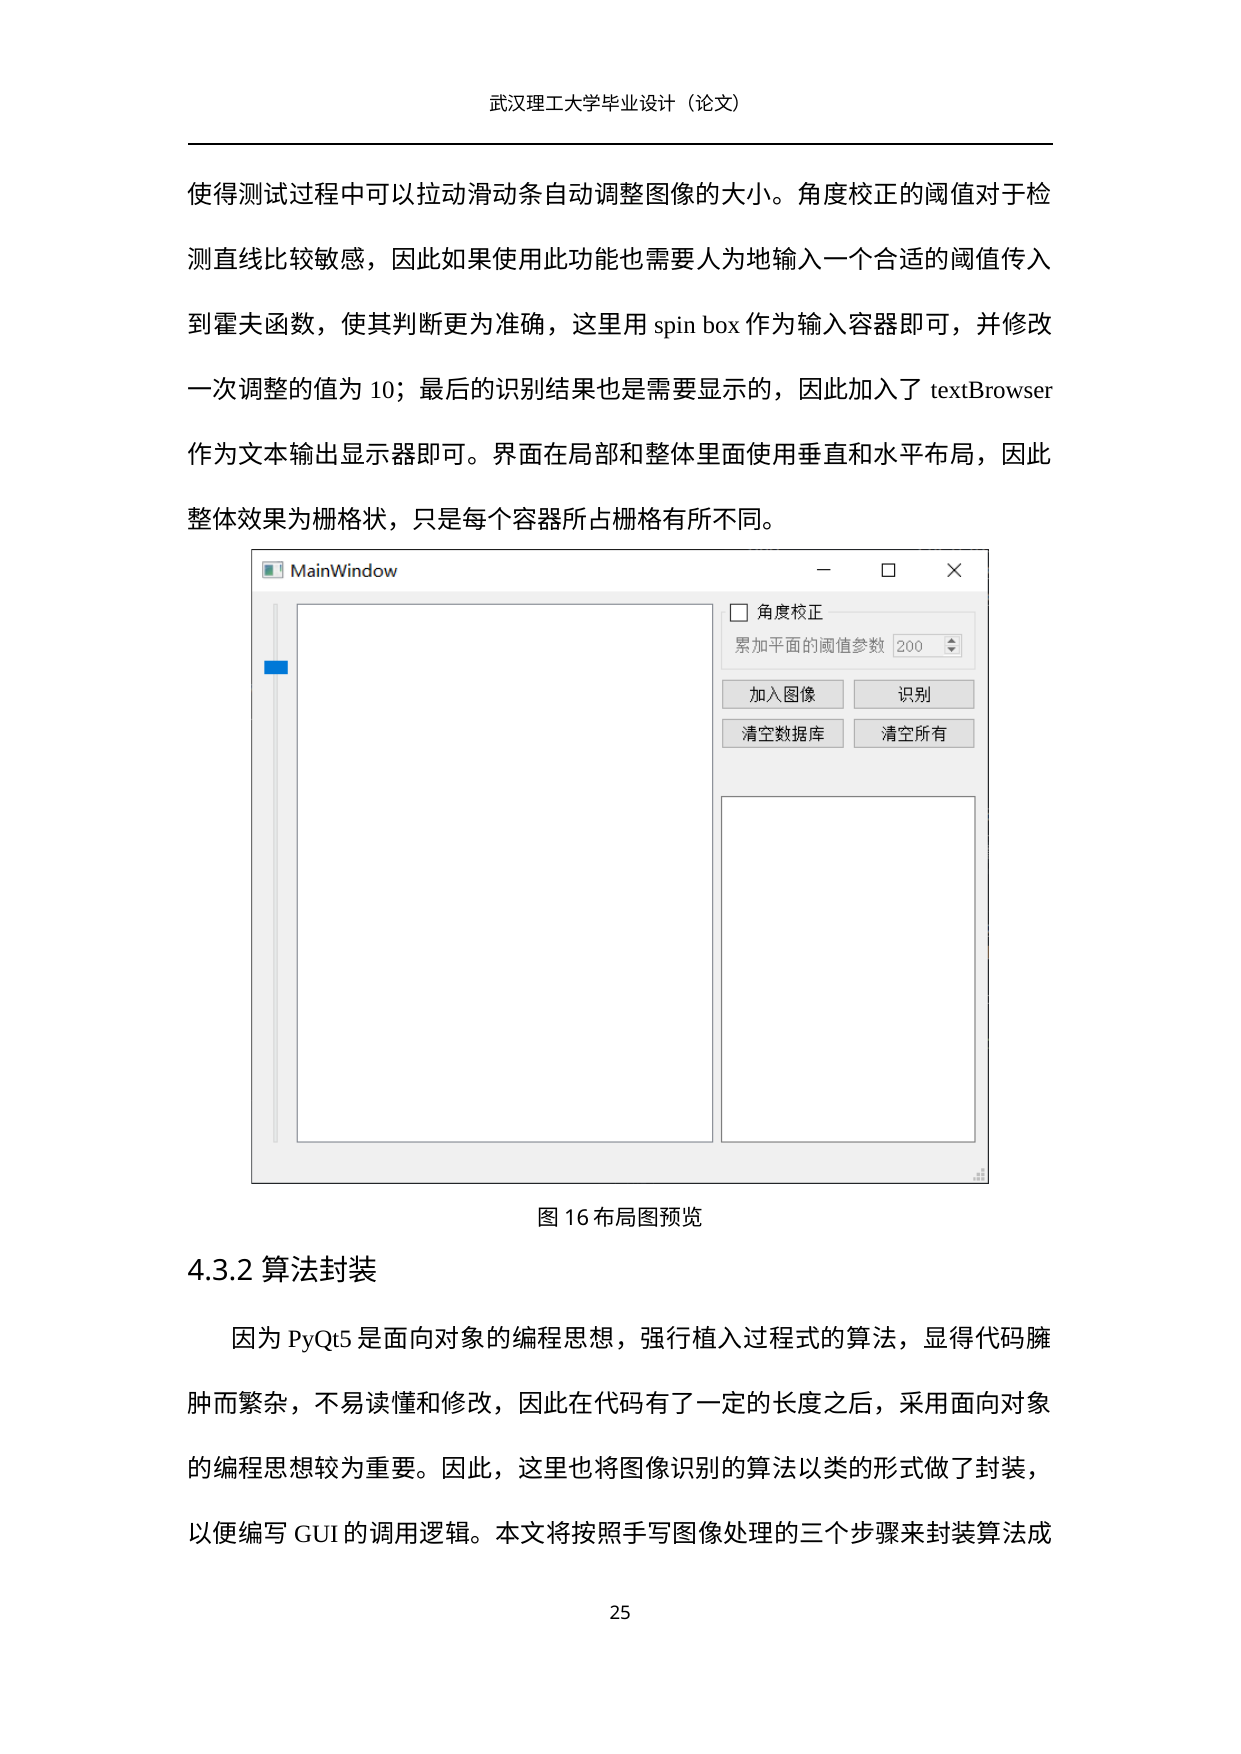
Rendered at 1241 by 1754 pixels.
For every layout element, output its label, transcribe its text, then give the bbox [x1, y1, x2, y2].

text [187, 160, 1053, 550]
subtitle 4.3.2 算法封装 [187, 1236, 1053, 1301]
text 图16布局图预览 [187, 1200, 1053, 1232]
picture [251, 549, 989, 1184]
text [187, 1304, 1053, 1564]
